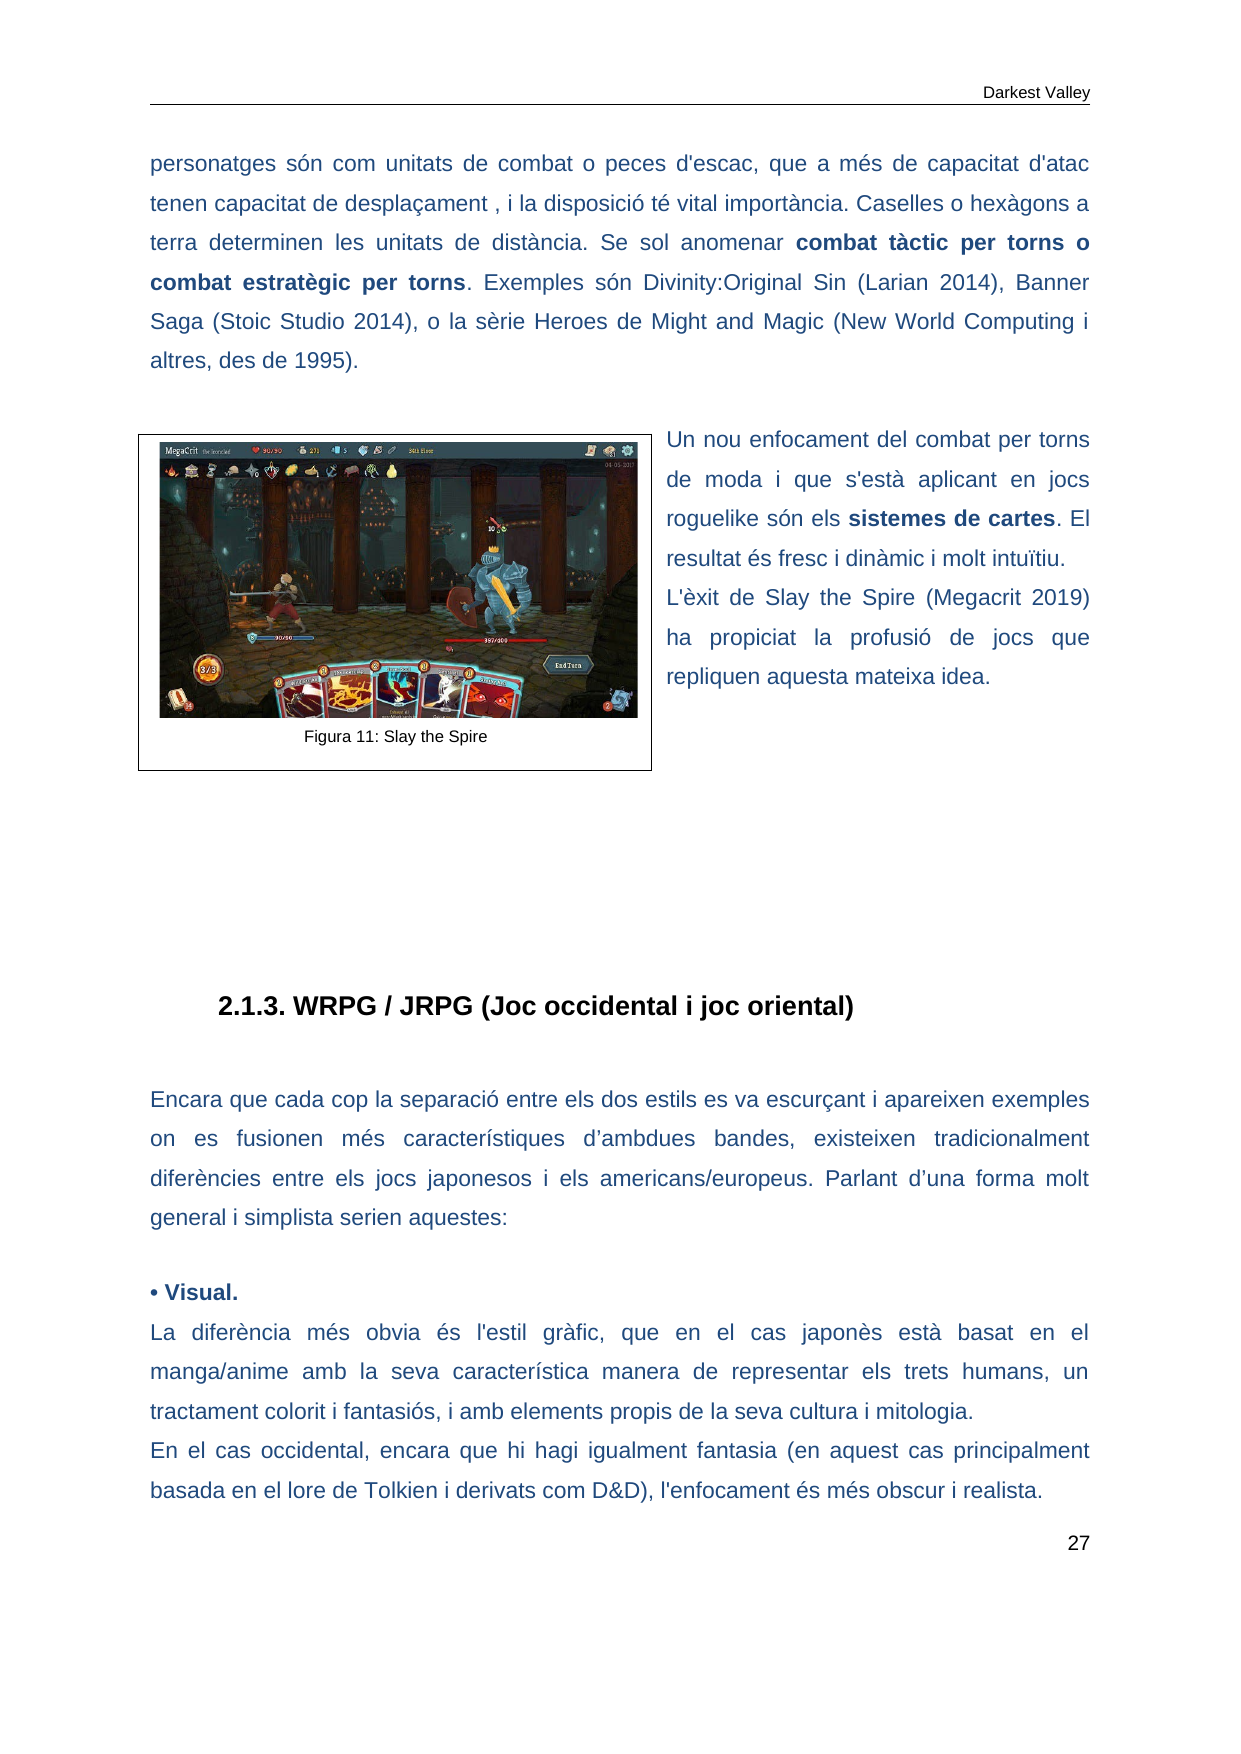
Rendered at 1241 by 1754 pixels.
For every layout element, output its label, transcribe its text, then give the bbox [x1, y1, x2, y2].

table_header [139, 435, 651, 744]
table_cell [139, 744, 651, 770]
text • Visual. [150, 1279, 1090, 1306]
text En el cas occidental, encara que hi hagi igualment fantasia (en aquest cas principalment basada en el lore de Tolkien i derivats com D&D), l'enfocament és més obscur i realista. [150, 1437, 1090, 1503]
text La diferència més obvia és l'estil gràfic, que en el cas japonès està basat en el manga/anime amb la seva característica manera de representar els trets humans, un tractament colorit i fantasiós, i amb elements propis de la seva cultura i mitologia. [150, 1319, 1090, 1424]
text Un nou enfocament del combat per torns de moda i que s'està aplicant en jocs roguelike són els sistemes de cartes. El resultat és fresc i dinàmic i molt intuïtiu. [150, 426, 1090, 571]
text L'èxit de Slay the Spire (Megacrit 2019) ha propiciat la profusió de jocs que repliquen aquesta mateixa idea. [652, 584, 1090, 689]
picture [159, 442, 638, 718]
text Encara que cada cop la separació entre els dos estils es va escurçant i apareixen exemples on es fusionen més característiques d’ambdues bandes, existeixen tradicionalment diferències entre els jocs japonesos i els americans/europeus. Parlant d’una forma molt general i simplista serien aquestes: [150, 1086, 1090, 1230]
subtitle WRPG / JRPG (Joc occidental i joc oriental) [218, 990, 1090, 1021]
